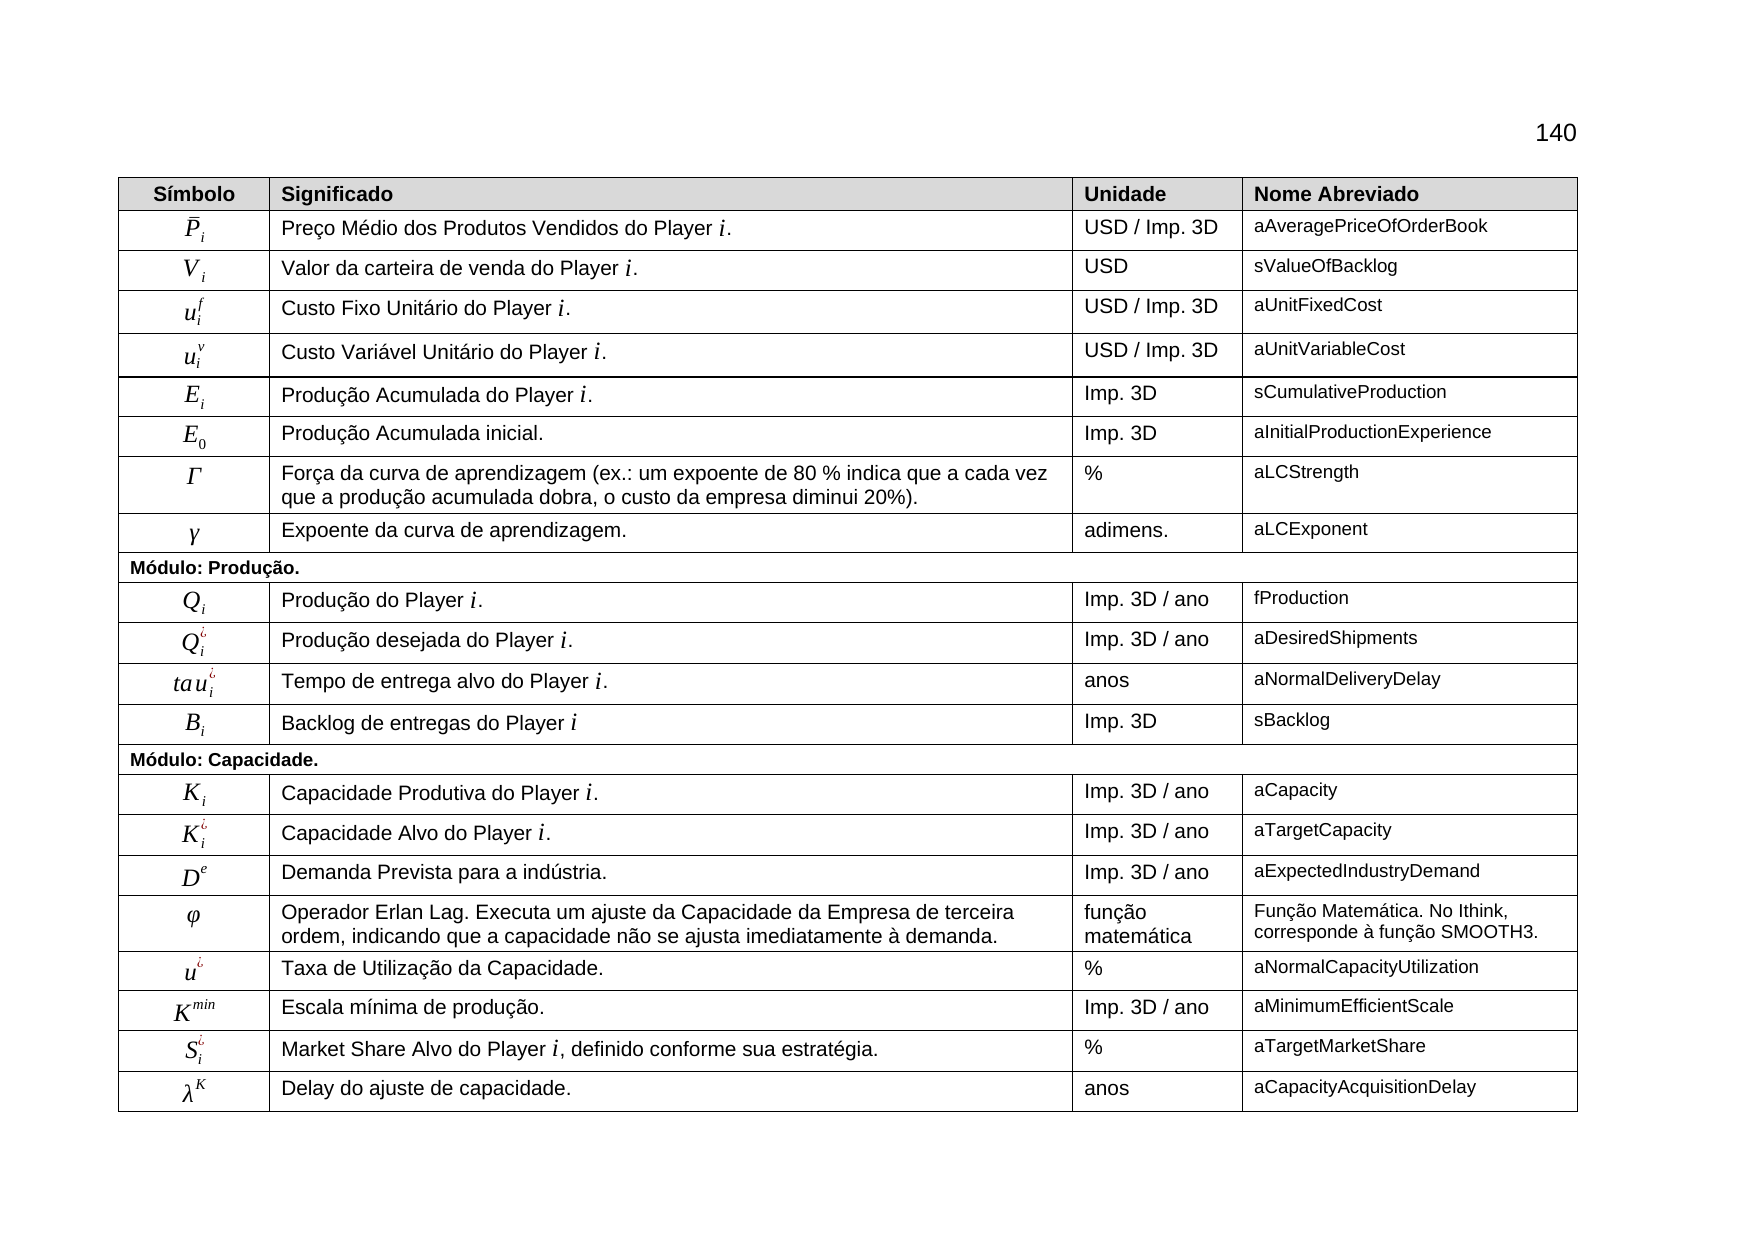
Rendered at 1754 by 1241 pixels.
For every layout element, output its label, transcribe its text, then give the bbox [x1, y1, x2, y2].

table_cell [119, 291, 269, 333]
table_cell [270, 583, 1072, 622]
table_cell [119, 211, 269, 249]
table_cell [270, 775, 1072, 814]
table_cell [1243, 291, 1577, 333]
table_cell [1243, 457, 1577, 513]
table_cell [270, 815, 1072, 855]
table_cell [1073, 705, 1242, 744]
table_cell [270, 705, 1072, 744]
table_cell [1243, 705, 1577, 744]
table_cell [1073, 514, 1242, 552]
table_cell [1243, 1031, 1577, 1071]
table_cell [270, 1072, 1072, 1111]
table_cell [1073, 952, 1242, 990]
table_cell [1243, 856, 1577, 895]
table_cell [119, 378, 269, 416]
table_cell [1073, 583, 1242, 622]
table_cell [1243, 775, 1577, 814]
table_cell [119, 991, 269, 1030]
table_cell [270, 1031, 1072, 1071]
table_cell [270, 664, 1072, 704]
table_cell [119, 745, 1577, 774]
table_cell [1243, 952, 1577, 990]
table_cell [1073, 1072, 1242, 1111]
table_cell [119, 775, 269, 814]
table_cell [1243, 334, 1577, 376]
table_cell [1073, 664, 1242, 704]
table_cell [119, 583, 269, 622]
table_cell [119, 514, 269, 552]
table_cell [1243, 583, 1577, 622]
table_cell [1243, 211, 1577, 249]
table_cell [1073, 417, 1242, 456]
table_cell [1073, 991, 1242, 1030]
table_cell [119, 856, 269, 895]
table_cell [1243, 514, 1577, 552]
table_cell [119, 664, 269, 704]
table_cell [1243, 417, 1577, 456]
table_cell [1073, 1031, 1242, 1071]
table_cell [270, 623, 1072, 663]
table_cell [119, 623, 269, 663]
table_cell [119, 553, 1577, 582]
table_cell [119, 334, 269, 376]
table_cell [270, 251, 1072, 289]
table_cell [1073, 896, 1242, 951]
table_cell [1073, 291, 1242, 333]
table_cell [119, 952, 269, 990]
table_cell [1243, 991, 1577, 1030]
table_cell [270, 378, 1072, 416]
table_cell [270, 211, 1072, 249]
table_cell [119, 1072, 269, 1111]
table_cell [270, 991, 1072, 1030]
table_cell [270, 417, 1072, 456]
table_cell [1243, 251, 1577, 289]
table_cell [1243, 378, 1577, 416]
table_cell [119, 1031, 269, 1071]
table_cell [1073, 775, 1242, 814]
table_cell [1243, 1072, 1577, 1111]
table_header Símbolo [119, 178, 269, 210]
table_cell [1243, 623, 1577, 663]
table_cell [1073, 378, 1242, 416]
table_header Unidade [1073, 178, 1242, 210]
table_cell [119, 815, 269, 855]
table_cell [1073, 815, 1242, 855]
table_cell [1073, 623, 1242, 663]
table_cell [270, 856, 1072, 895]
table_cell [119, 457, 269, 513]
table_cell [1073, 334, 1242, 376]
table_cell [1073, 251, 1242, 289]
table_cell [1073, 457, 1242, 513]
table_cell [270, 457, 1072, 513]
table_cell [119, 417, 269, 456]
table_header Significado [270, 178, 1072, 210]
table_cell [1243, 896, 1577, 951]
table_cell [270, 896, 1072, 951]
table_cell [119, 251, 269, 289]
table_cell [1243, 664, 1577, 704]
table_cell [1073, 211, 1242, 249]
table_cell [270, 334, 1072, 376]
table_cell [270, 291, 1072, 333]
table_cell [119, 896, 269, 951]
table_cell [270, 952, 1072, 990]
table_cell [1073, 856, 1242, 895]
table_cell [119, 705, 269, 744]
table_header Nome Abreviado [1243, 178, 1577, 210]
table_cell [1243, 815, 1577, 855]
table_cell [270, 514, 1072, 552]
